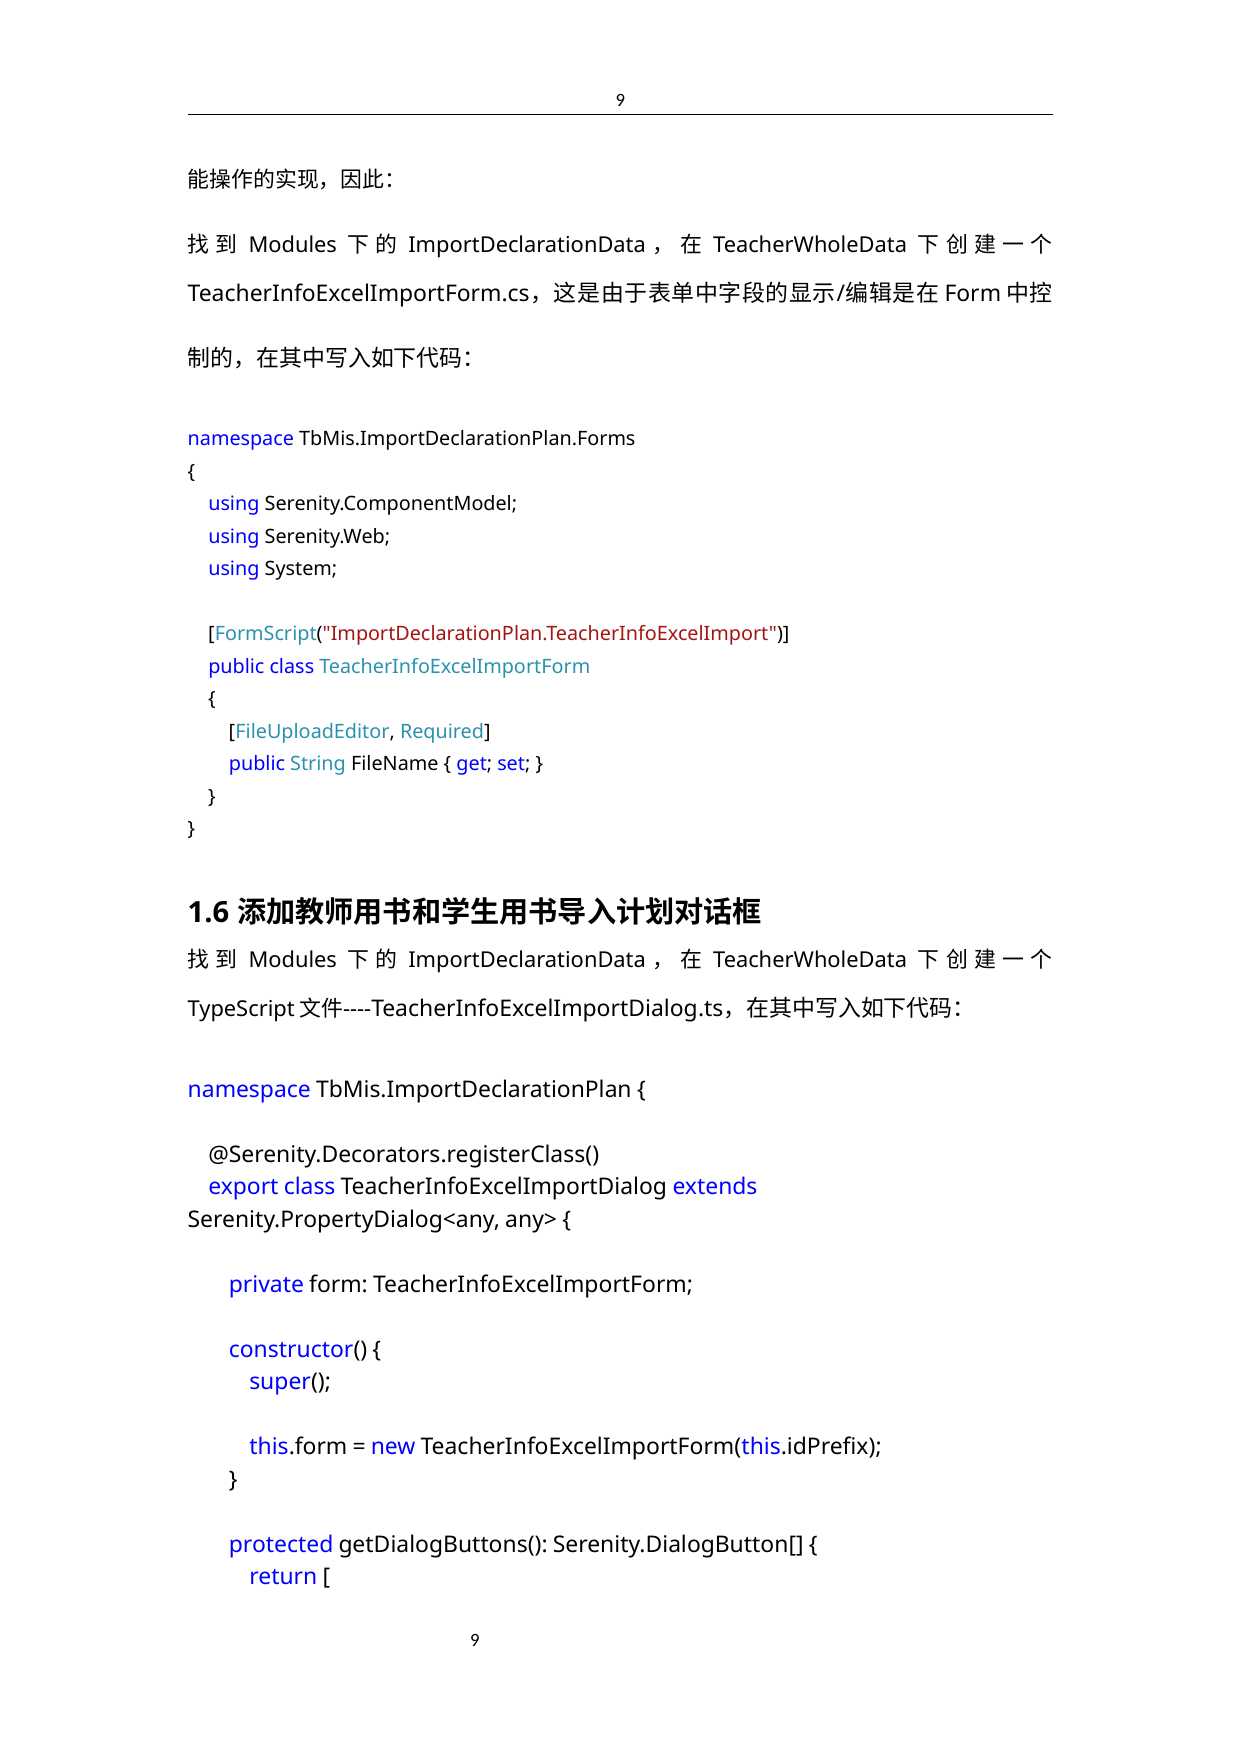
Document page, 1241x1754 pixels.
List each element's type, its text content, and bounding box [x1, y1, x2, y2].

text using Serenity.Web; [187, 519, 1053, 552]
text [187, 162, 1053, 194]
text protected getDialogButtons(): Serenity.DialogButton[] { [187, 1527, 1053, 1559]
text { [187, 682, 1053, 714]
text using System; [187, 552, 1053, 584]
text 找到Modules下的ImportDeclarationData，在TeacherWholeData下创建一个TeacherInfoExcelImportForm.cs，这是由于表单中字段的显示/编辑是在Form中控制的，在其中写入如下代码： [187, 227, 1053, 389]
text private form: TeacherInfoExcelImportForm; [187, 1267, 1053, 1299]
text namespace TbMis.ImportDeclarationPlan { [187, 1072, 1053, 1104]
text constructor() { [187, 1332, 1053, 1364]
text } [187, 812, 1053, 844]
text } [187, 1462, 1053, 1494]
text public class TeacherInfoExcelImportForm [187, 649, 1053, 682]
text super(); [187, 1364, 1053, 1397]
text 找到Modules下的ImportDeclarationData，在TeacherWholeData下创建一个TypeScript文件----TeacherInfoExcelImportDialog.ts，在其中写入如下代码： [187, 942, 1053, 1039]
text this.form = new TeacherInfoExcelImportForm(this.idPrefix); [187, 1429, 1053, 1462]
text [FormScript("ImportDeclarationPlan.TeacherInfoExcelImport")] [187, 617, 1053, 649]
text } [187, 779, 1053, 812]
text namespace TbMis.ImportDeclarationPlan.Forms [187, 422, 1053, 454]
text 1.6 添加教师用书和学生用书导入计划对话框 [187, 877, 1053, 942]
text { [187, 454, 1053, 487]
text return [ [187, 1559, 1053, 1592]
text export class TeacherInfoExcelImportDialog extends Serenity.PropertyDialog<any, any> { [187, 1169, 1053, 1234]
text using Serenity.ComponentModel; [187, 487, 1053, 519]
text [FileUploadEditor, Required] [187, 714, 1053, 747]
text @Serenity.Decorators.registerClass() [187, 1137, 1053, 1169]
text public String FileName { get; set; } [187, 747, 1053, 779]
